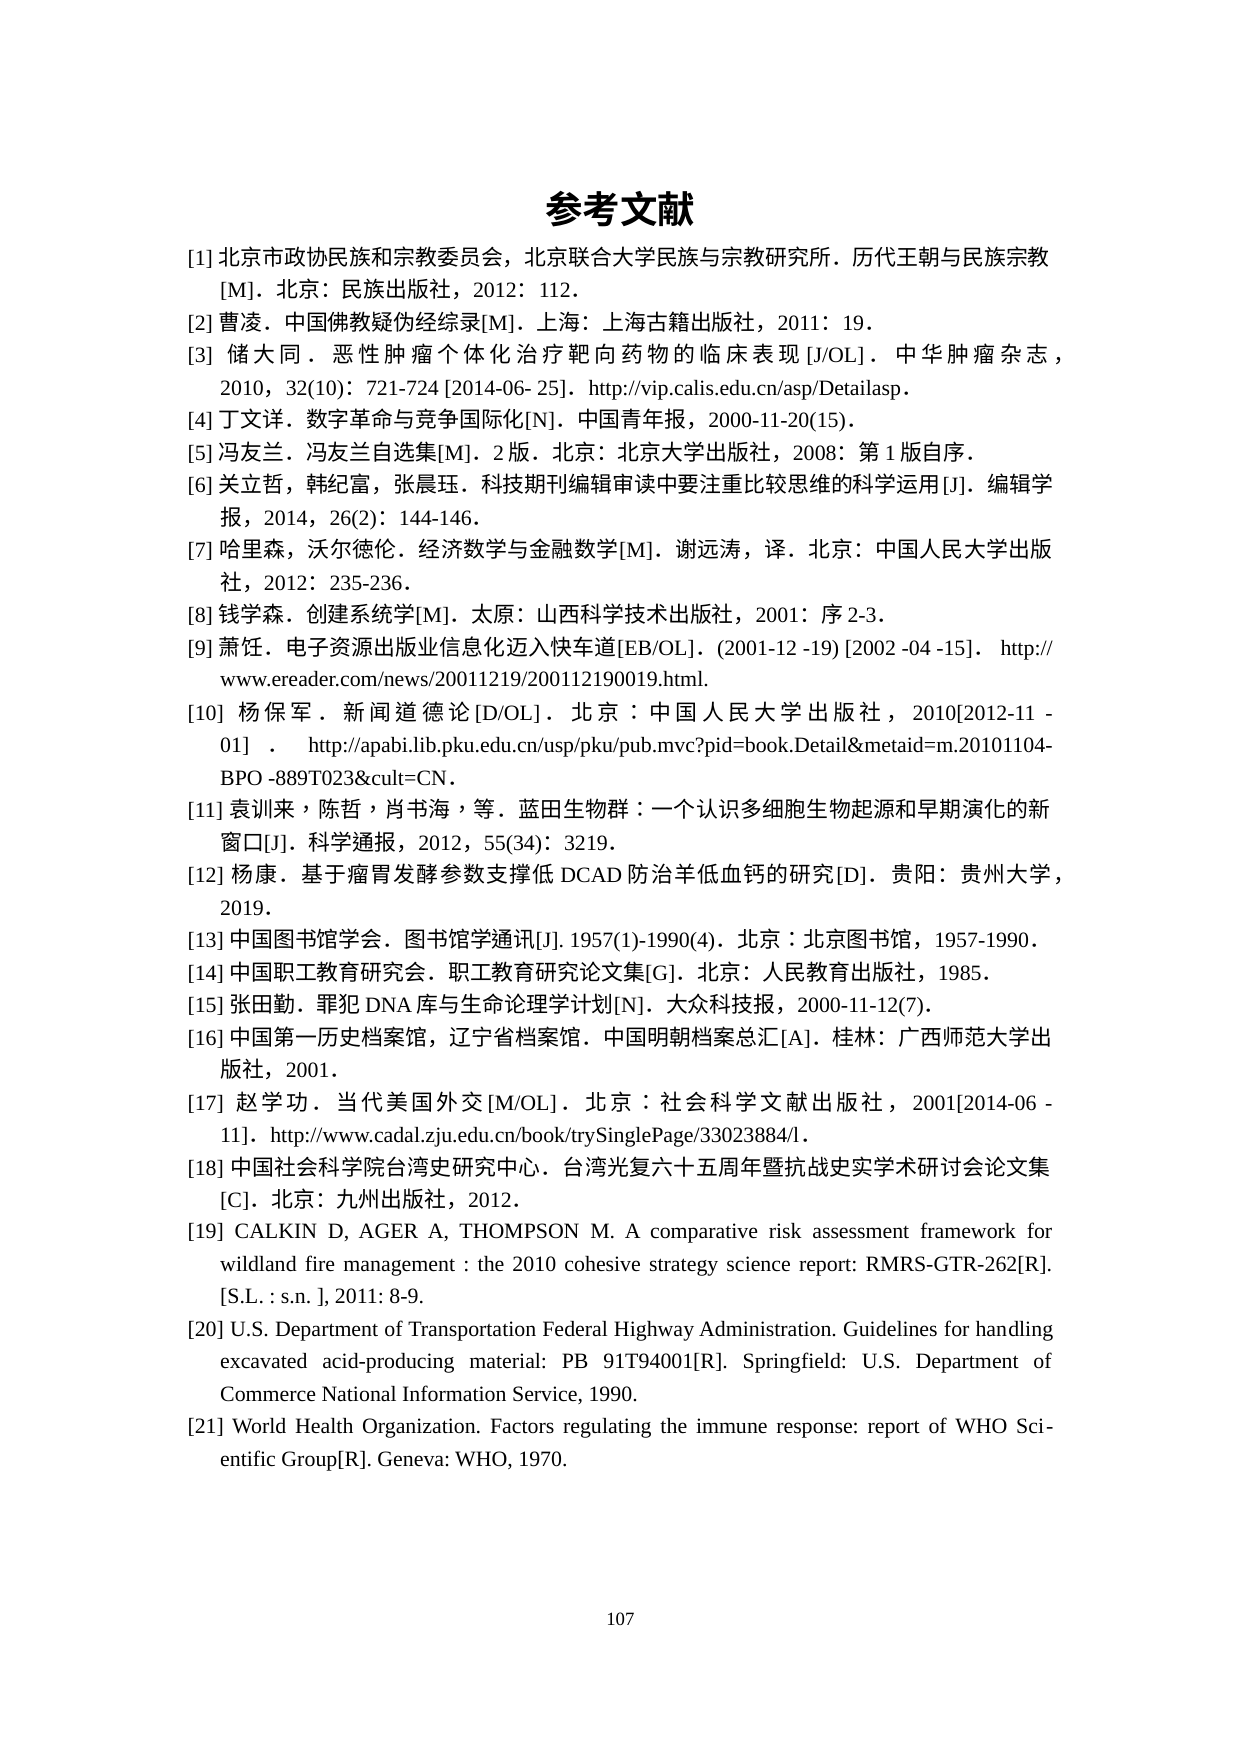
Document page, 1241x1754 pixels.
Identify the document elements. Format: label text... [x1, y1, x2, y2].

text [19] CALKIN D, AGER A, THOMPSON M. A comparative risk assessment framework for wildland fire management : the 2010 cohesive strategy science report: RMRS-GTR-262[R]. [S.L. : s.n. ], 2011: 8-9. [187, 1214, 1053, 1312]
text [11] 袁训来，陈哲，肖书海，等．蓝田生物群：一个认识多细胞生物起源和早期演化的新窗口[J]．科学通报，2012，55(34)：3219． [187, 792, 1053, 857]
text [18] 中国社会科学院台湾史研究中心．台湾光复六十五周年暨抗战史实学术研讨会论文集[C]．北京：九州出版社，2012． [187, 1149, 1053, 1214]
text [6] 关立哲，韩纪富，张晨珏．科技期刊编辑审读中要注重比较思维的科学运用[J]．编辑学报，2014，26(2)：144-146． [187, 467, 1053, 532]
text [4] 丁文详．数字革命与竞争国际化[N]．中国青年报，2000-11-20(15)． [187, 402, 1053, 434]
text [13] 中国图书馆学会．图书馆学通讯[J]. 1957(1)-1990(4)．北京：北京图书馆，1957-1990． [187, 922, 1053, 954]
text 参考文献 [187, 174, 1053, 239]
text [17] 赵学功．当代美国外交[M/OL]．北京：社会科学文献出版社，2001[2014-06 -11]．http://www.cadal.zju.edu.cn/book/trySinglePage/33023884/l． [187, 1084, 1053, 1149]
text [10] 杨保军．新闻道德论[D/OL]．北京：中国人民大学出版社，2010[2012-11 -01]．http://apabi.lib.pku.edu.cn/usp/pku/pub.mvc?pid=book.Detail&metaid=m.20101104-BPO -889T023&cult=CN． [187, 694, 1053, 792]
text [1] 北京市政协民族和宗教委员会，北京联合大学民族与宗教研究所．历代王朝与民族宗教[M]．北京：民族出版社，2012：112． [187, 239, 1053, 304]
text [7] 哈里森，沃尔徳伦．经济数学与金融数学[M]．谢远涛，译．北京：中国人民大学出版社，2012：235-236． [187, 532, 1053, 597]
text [3] 储大同．恶性肿瘤个体化治疗靶向药物的临床表现[J/OL]．中华肿瘤杂志，2010，32(10)：721-724 [2014-06- 25]．http://vip.calis.edu.cn/asp/Detailasp． [187, 337, 1053, 402]
text [2] 曹凌．中国佛教疑伪经综录[M]．上海：上海古籍出版社，2011：19． [187, 304, 1053, 337]
text [20] U.S. Department of Transportation Federal Highway Administration. Guidelines for handling excavated acid-producing material: PB 91T94001[R]. Springfield: U.S. Department of Commerce National Information Service, 1990. [187, 1312, 1053, 1409]
text [14] 中国职工教育研究会．职工教育研究论文集[G]．北京：人民教育出版社，1985． [187, 954, 1053, 987]
text [8] 钱学森．创建系统学[M]．太原：山西科学技术出版社，2001：序2-3． [187, 597, 1053, 629]
text [5] 冯友兰．冯友兰自选集[M]．2版．北京：北京大学出版社，2008：第1版自序． [187, 434, 1053, 467]
text [21] World Health Organization. Factors regulating the immune response: report of WHO Scientific Group[R]. Geneva: WHO, 1970. [187, 1409, 1053, 1474]
text [9] 萧饪．电子资源出版业信息化迈入快车道[EB/OL]．(2001-12 -19) [2002 -04 -15]． http:// www.ereader.com/news/20011219/200112190019.html. [187, 629, 1053, 694]
text [16] 中国第一历史档案馆，辽宁省档案馆．中国明朝档案总汇[A]．桂林：广西师范大学出版社，2001． [187, 1019, 1053, 1084]
text [15] 张田勤．罪犯DNA库与生命论理学计划[N]．大众科技报，2000-11-12(7)． [187, 987, 1053, 1019]
text [12] 杨康．基于瘤胃发酵参数支撑低DCAD防治羊低血钙的研究[D]．贵阳：贵州大学，2019． [187, 857, 1053, 922]
